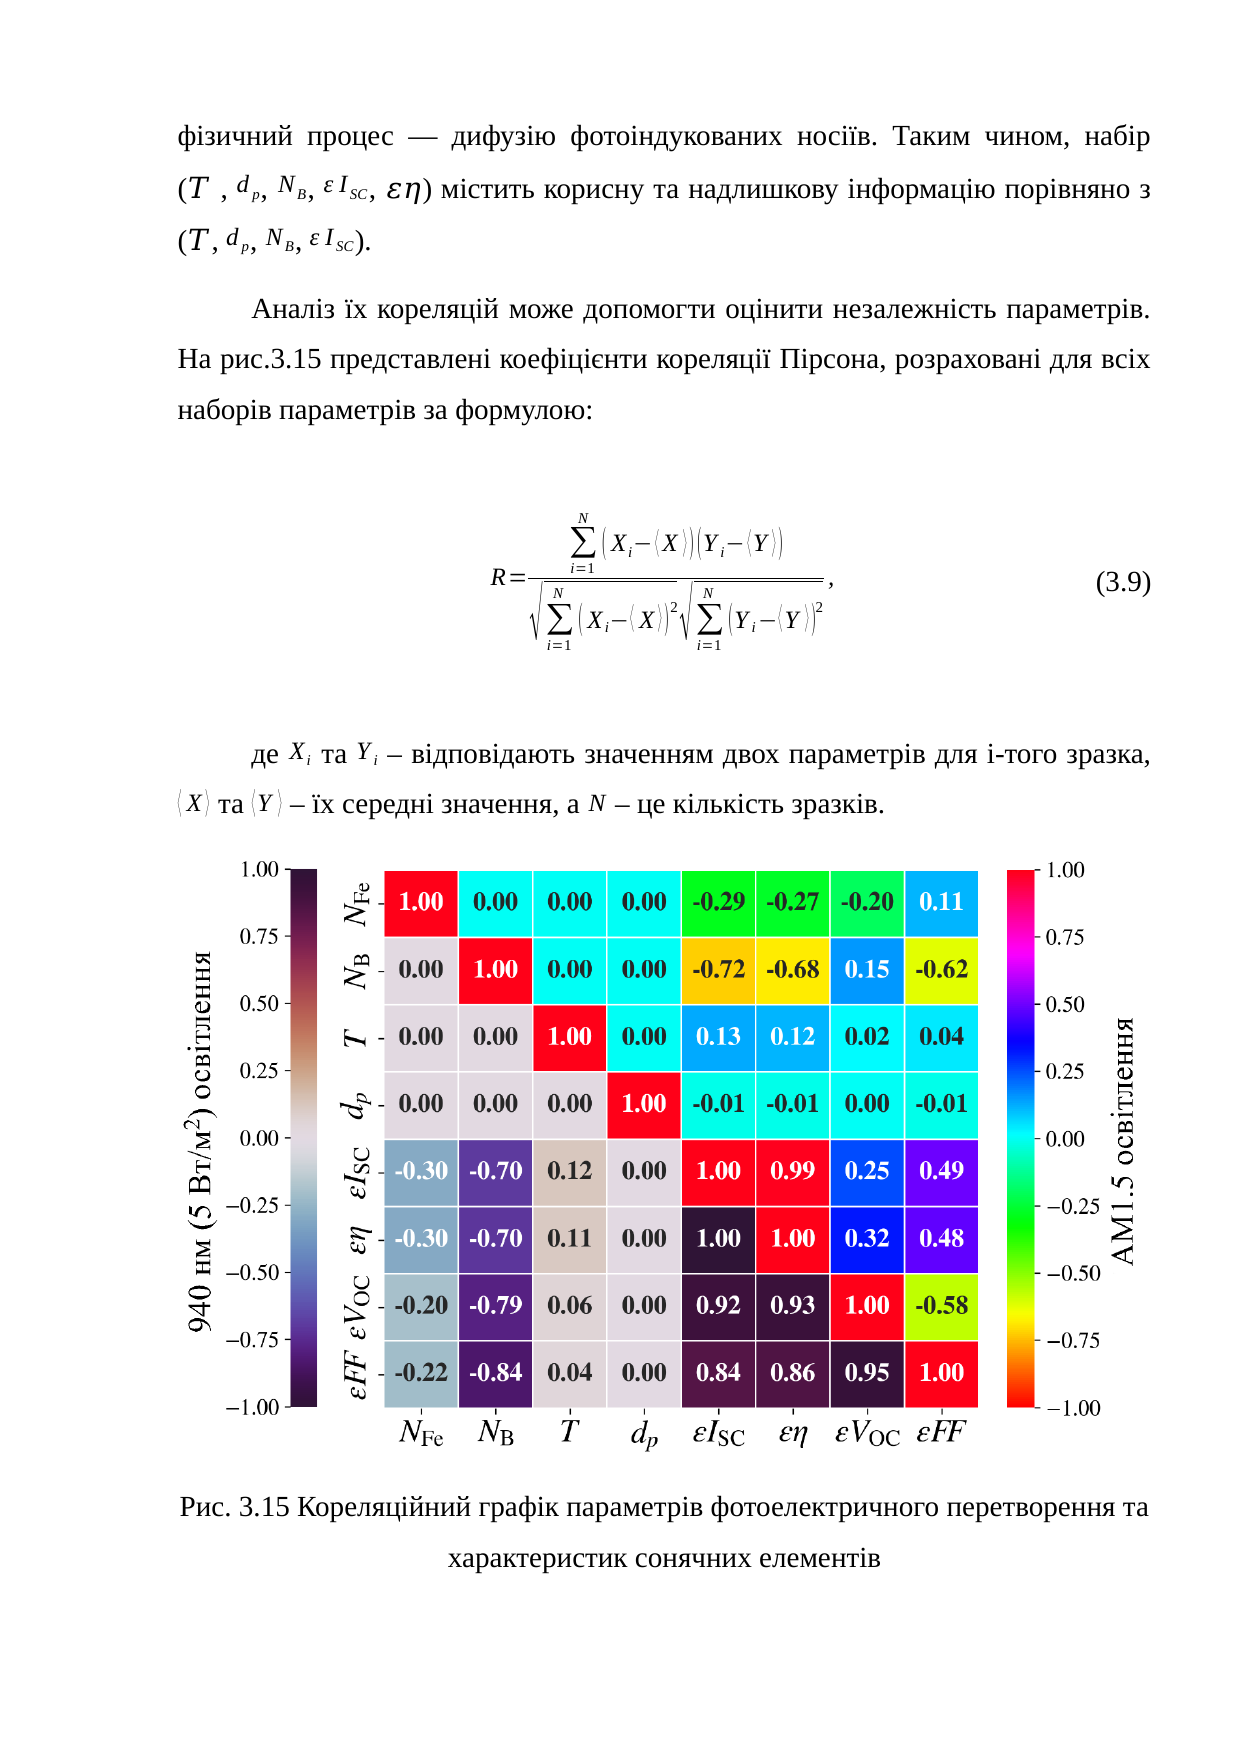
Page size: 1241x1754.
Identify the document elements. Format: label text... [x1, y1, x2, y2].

text Рис. 3.15 Кореляційний графік параметрів фотоелектричного перетворення та характеристик сонячних елементів [177, 1489, 1152, 1573]
table_header [166, 509, 1084, 669]
picture [177, 853, 1150, 1457]
text де та – відповідають значенням двох параметрів для і-того зразка, та – їх середні значення, а – це кількість зразків. [177, 736, 1152, 820]
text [177, 118, 1152, 257]
text Аналіз їх кореляцій може допомогти оцінити незалежність параметрів. На рис.3.15 представлені коефіцієнти кореляції Пірсона, розраховані для всіх наборів параметрів за формулою: [177, 291, 1152, 426]
table_header (3.9) [1084, 509, 1163, 669]
